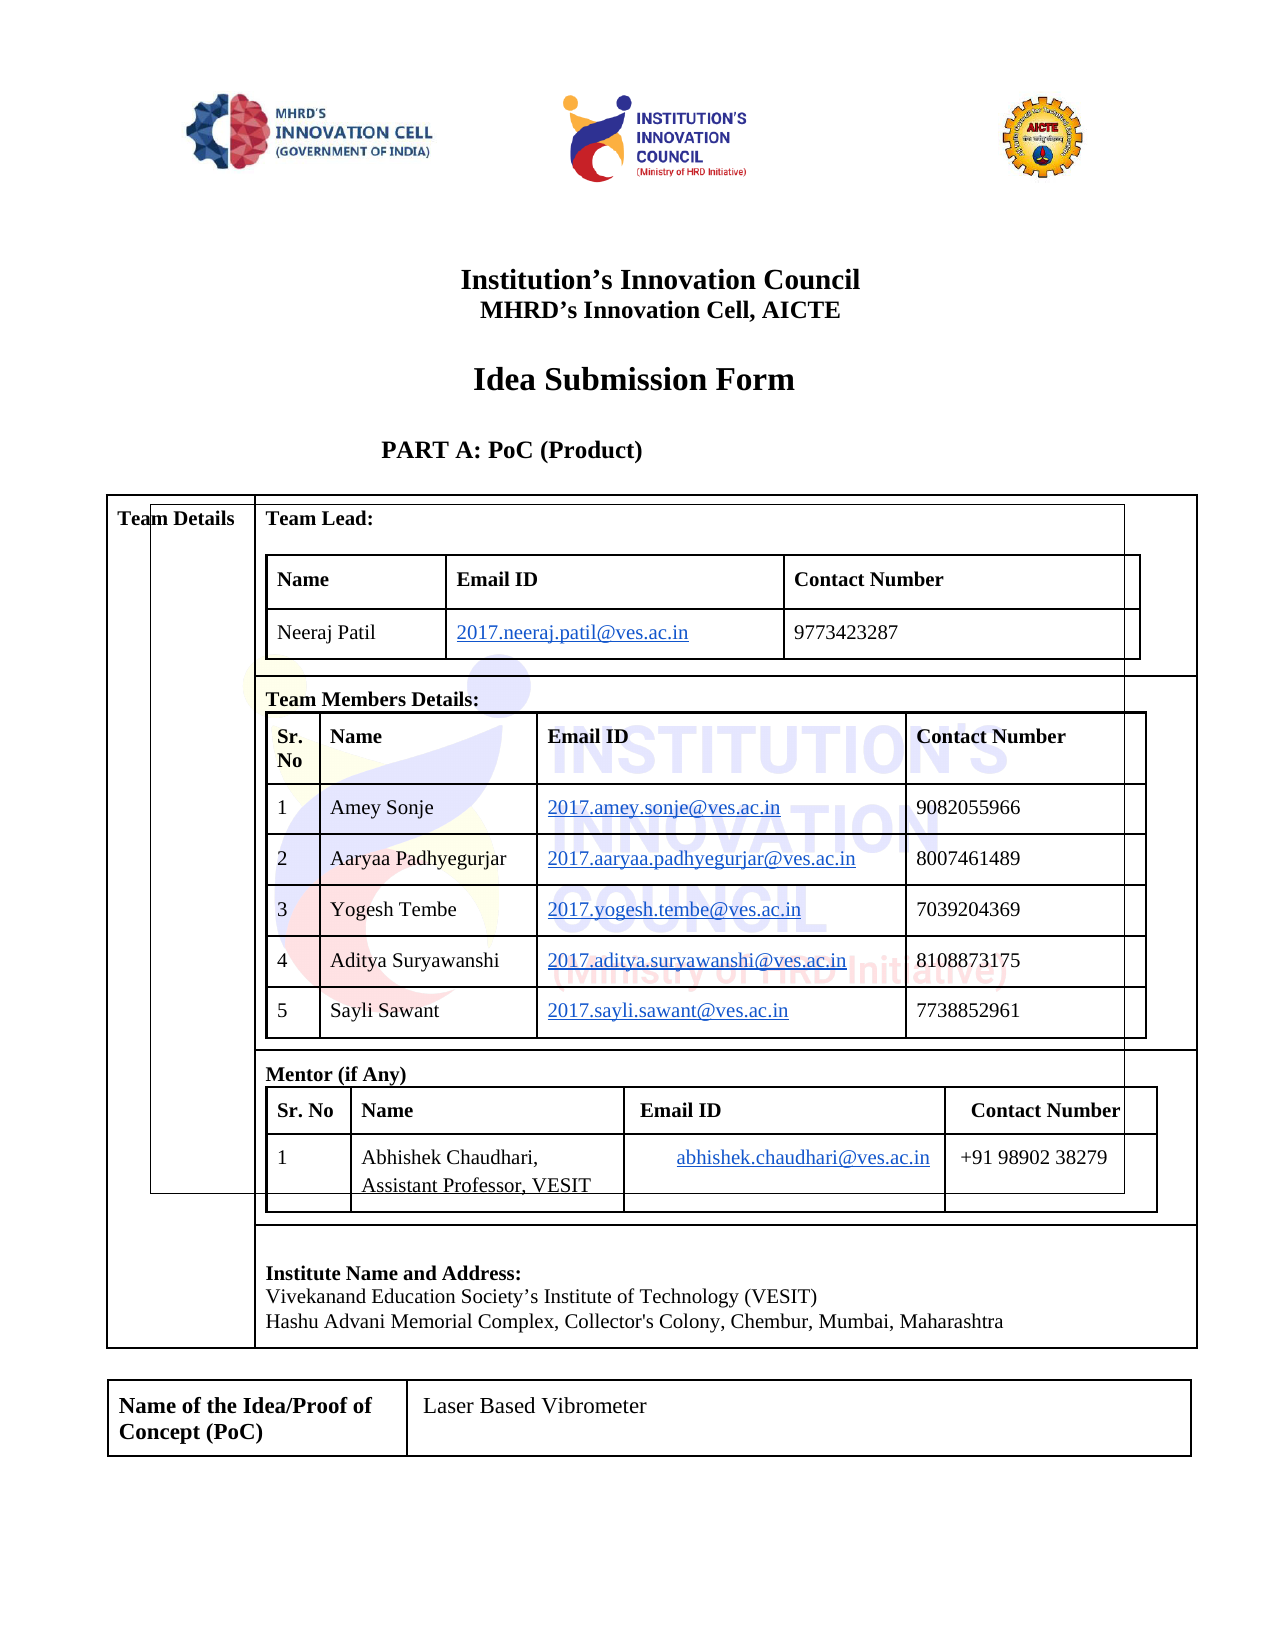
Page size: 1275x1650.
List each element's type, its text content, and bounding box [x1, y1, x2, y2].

text Idea Submission Form [473, 359, 850, 398]
table_cell Institute Name and Address: Vivekanand Education Society’s Institute of Technology (VESIT) Hashu Advani Memorial Complex, Collector's Colony, Chembur, Mumbai, Maharashtra [256, 1226, 1196, 1347]
table_cell Mentor (if Any) [256, 1051, 1196, 1224]
table_cell Team Members Details: [256, 677, 1196, 1049]
table_header Team Details [108, 496, 254, 1347]
table_header Laser Based Vibrometer [408, 1381, 1190, 1455]
picture [150, 75, 1125, 198]
text Institution’s Innovation Council MHRD’s Innovation Cell, AICTE [424, 262, 897, 324]
table_header Team Lead: [256, 496, 1196, 675]
text PART A: PoC (Product) [381, 435, 941, 463]
table_header Name of the Idea/Proof of Concept (PoC) [109, 1381, 406, 1455]
